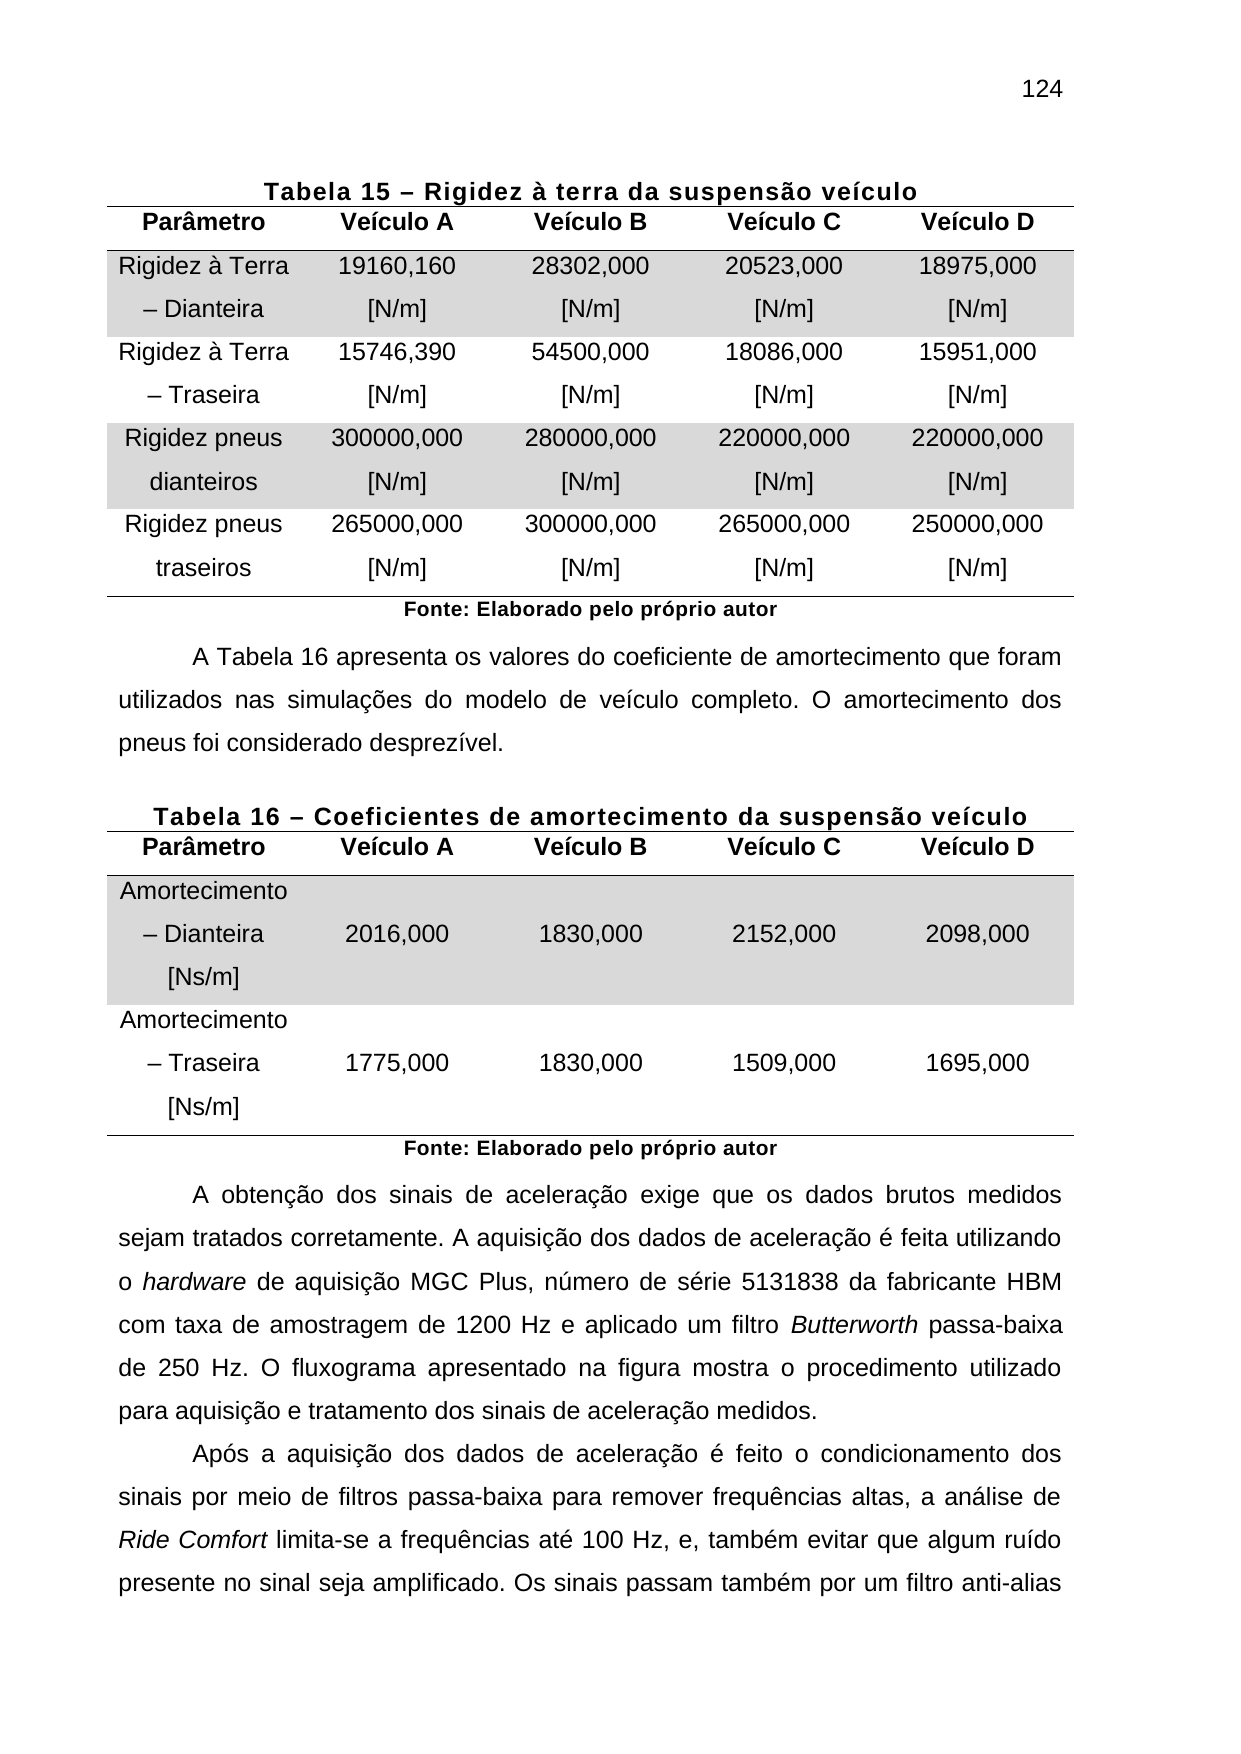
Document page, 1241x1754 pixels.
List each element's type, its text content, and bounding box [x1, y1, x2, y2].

table_cell 18086,000 [N/m] [687, 337, 881, 423]
title Fonte: Elaborado pelo próprio autor [118, 1136, 1063, 1159]
table_cell 54500,000 [N/m] [494, 337, 687, 423]
table_cell 1695,000 [881, 1005, 1074, 1134]
table_cell 2016,000 [300, 876, 494, 1005]
title Fonte: Elaborado pelo próprio autor [118, 597, 1063, 621]
table_cell 265000,000 [N/m] [687, 510, 881, 596]
table_cell 1830,000 [494, 1005, 687, 1134]
table_cell 2152,000 [687, 876, 881, 1005]
table_cell 20523,000 [N/m] [687, 251, 881, 337]
table_cell Amortecimento – Dianteira [Ns/m] [107, 876, 300, 1005]
table_cell 280000,000 [N/m] [494, 423, 687, 509]
table_header Parâmetro [107, 207, 300, 250]
text A Tabela 16 apresenta os valores do coeficiente de amortecimento que foram utilizados nas simulações do modelo de veículo completo. O amortecimento dos pneus foi considerado desprezível. [118, 641, 1063, 756]
table_cell Rigidez pneus dianteiros [107, 423, 300, 509]
text A obtenção dos sinais de aceleração exige que os dados brutos medidos sejam tratados corretamente. A aquisição dos dados de aceleração é feita utilizando o hardware de aquisição MGC Plus, número de série 5131838 da fabricante HBM com taxa de amostragem de 1200 Hz e aplicado um filtro Butterworth passa-baixa de 250 Hz. O fluxograma apresentado na figura mostra o procedimento utilizado para aquisição e tratamento dos sinais de aceleração medidos. [118, 1180, 1063, 1425]
table_cell 300000,000 [N/m] [494, 510, 687, 596]
table_header Veículo B [494, 207, 687, 250]
table_cell Amortecimento – Traseira [Ns/m] [107, 1005, 300, 1134]
table_cell 18975,000 [N/m] [881, 251, 1074, 337]
table_cell 2098,000 [881, 876, 1074, 1005]
table_header Veículo A [300, 832, 494, 875]
table_cell 1830,000 [494, 876, 687, 1005]
table_header Veículo A [300, 207, 494, 250]
table_cell 220000,000 [N/m] [687, 423, 881, 509]
table_cell 250000,000 [N/m] [881, 510, 1074, 596]
table_header Parâmetro [107, 832, 300, 875]
table_cell 1775,000 [300, 1005, 494, 1134]
table_cell 15746,390 [N/m] [300, 337, 494, 423]
table_header Veículo D [881, 207, 1074, 250]
table_header Veículo C [687, 832, 881, 875]
table_cell 265000,000 [N/m] [300, 510, 494, 596]
table_header Veículo B [494, 832, 687, 875]
table_cell 19160,160 [N/m] [300, 251, 494, 337]
table_cell 220000,000 [N/m] [881, 423, 1074, 509]
table_cell Rigidez pneus traseiros [107, 510, 300, 596]
table_cell 15951,000 [N/m] [881, 337, 1074, 423]
table_cell Rigidez à Terra – Dianteira [107, 251, 300, 337]
table_cell 300000,000 [N/m] [300, 423, 494, 509]
subtitle Tabela 15 – Rigidez à terra da suspensão veículo [118, 177, 1063, 206]
table_cell 1509,000 [687, 1005, 881, 1134]
table_cell Rigidez à Terra – Traseira [107, 337, 300, 423]
table_cell 28302,000 [N/m] [494, 251, 687, 337]
table_header Veículo C [687, 207, 881, 250]
table_header Veículo D [881, 832, 1074, 875]
subtitle Tabela 16 – Coeficientes de amortecimento da suspensão veículo [118, 802, 1063, 831]
